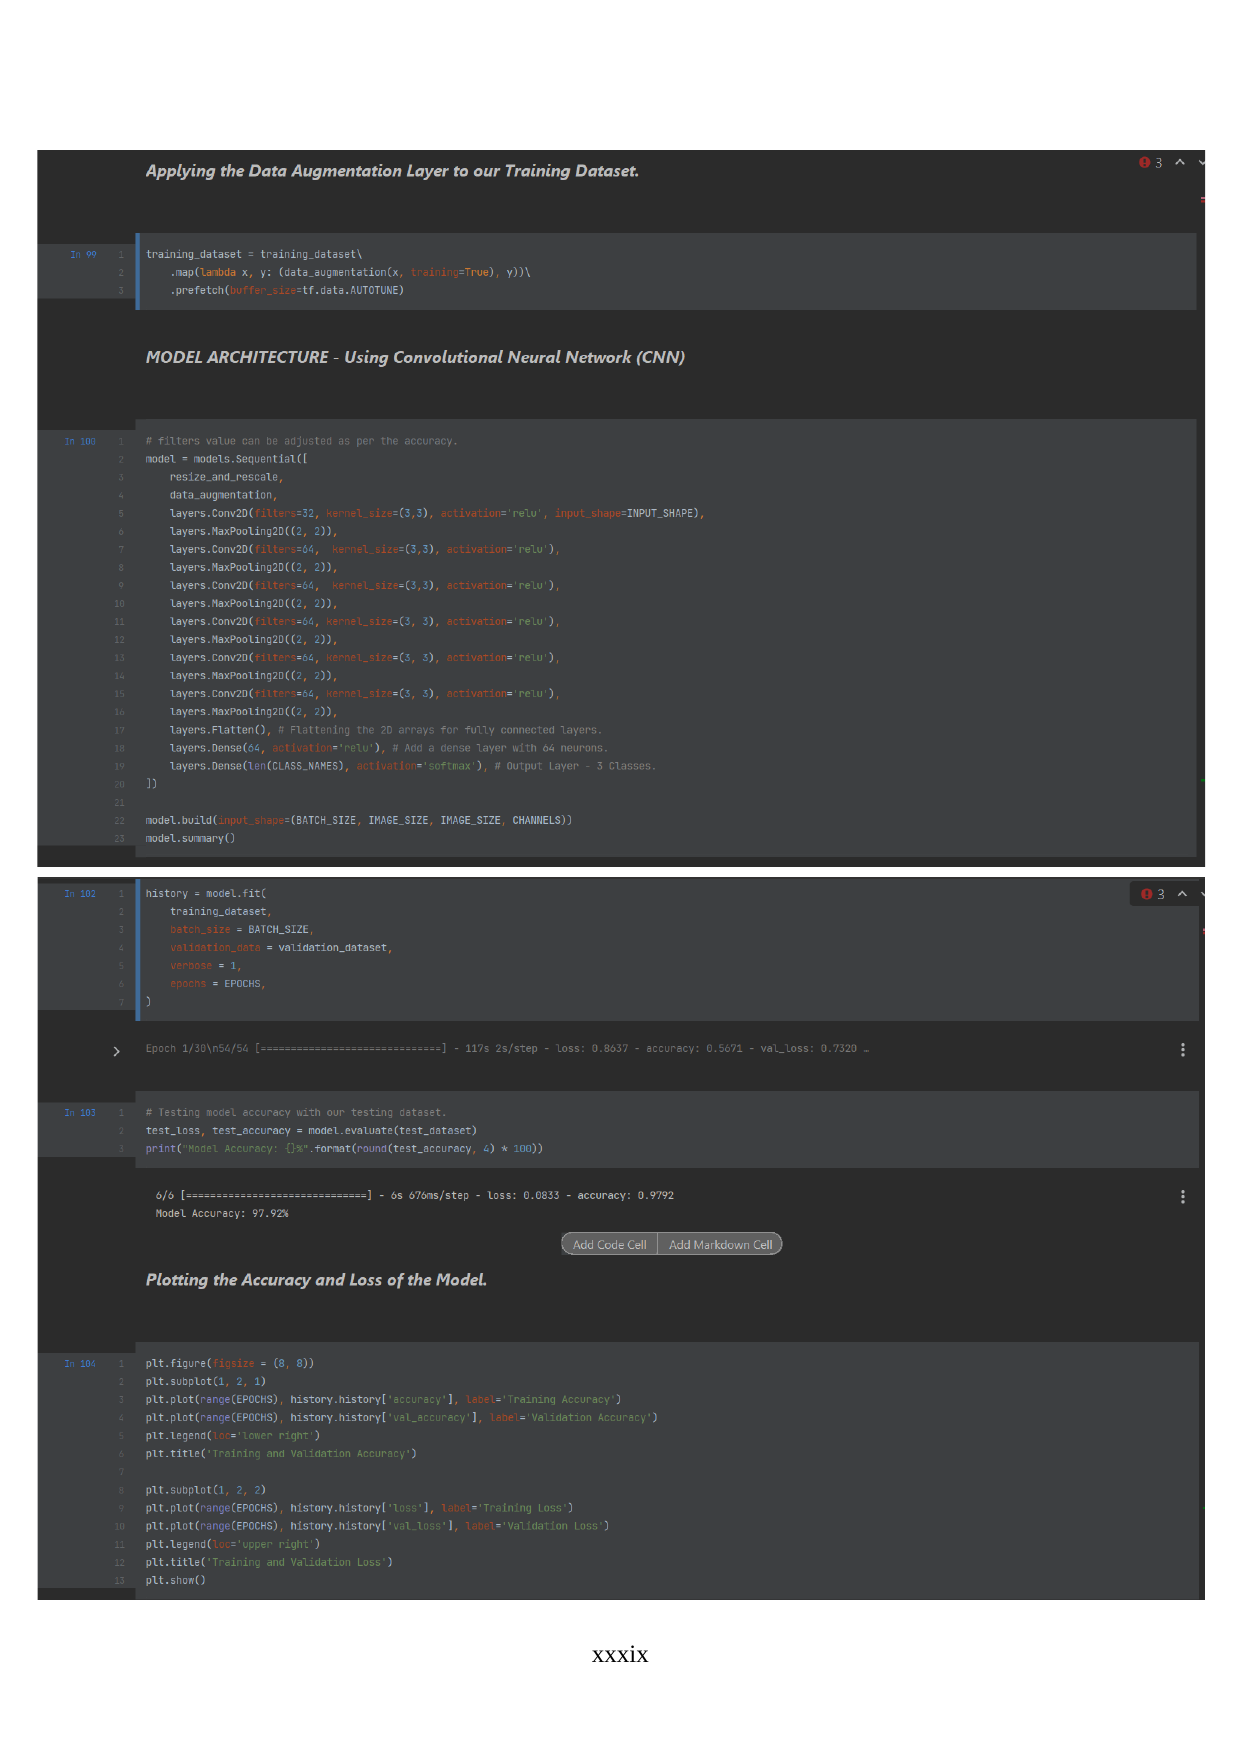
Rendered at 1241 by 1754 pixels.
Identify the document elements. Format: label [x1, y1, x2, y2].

picture [37, 150, 1206, 867]
picture [37, 877, 1205, 1600]
